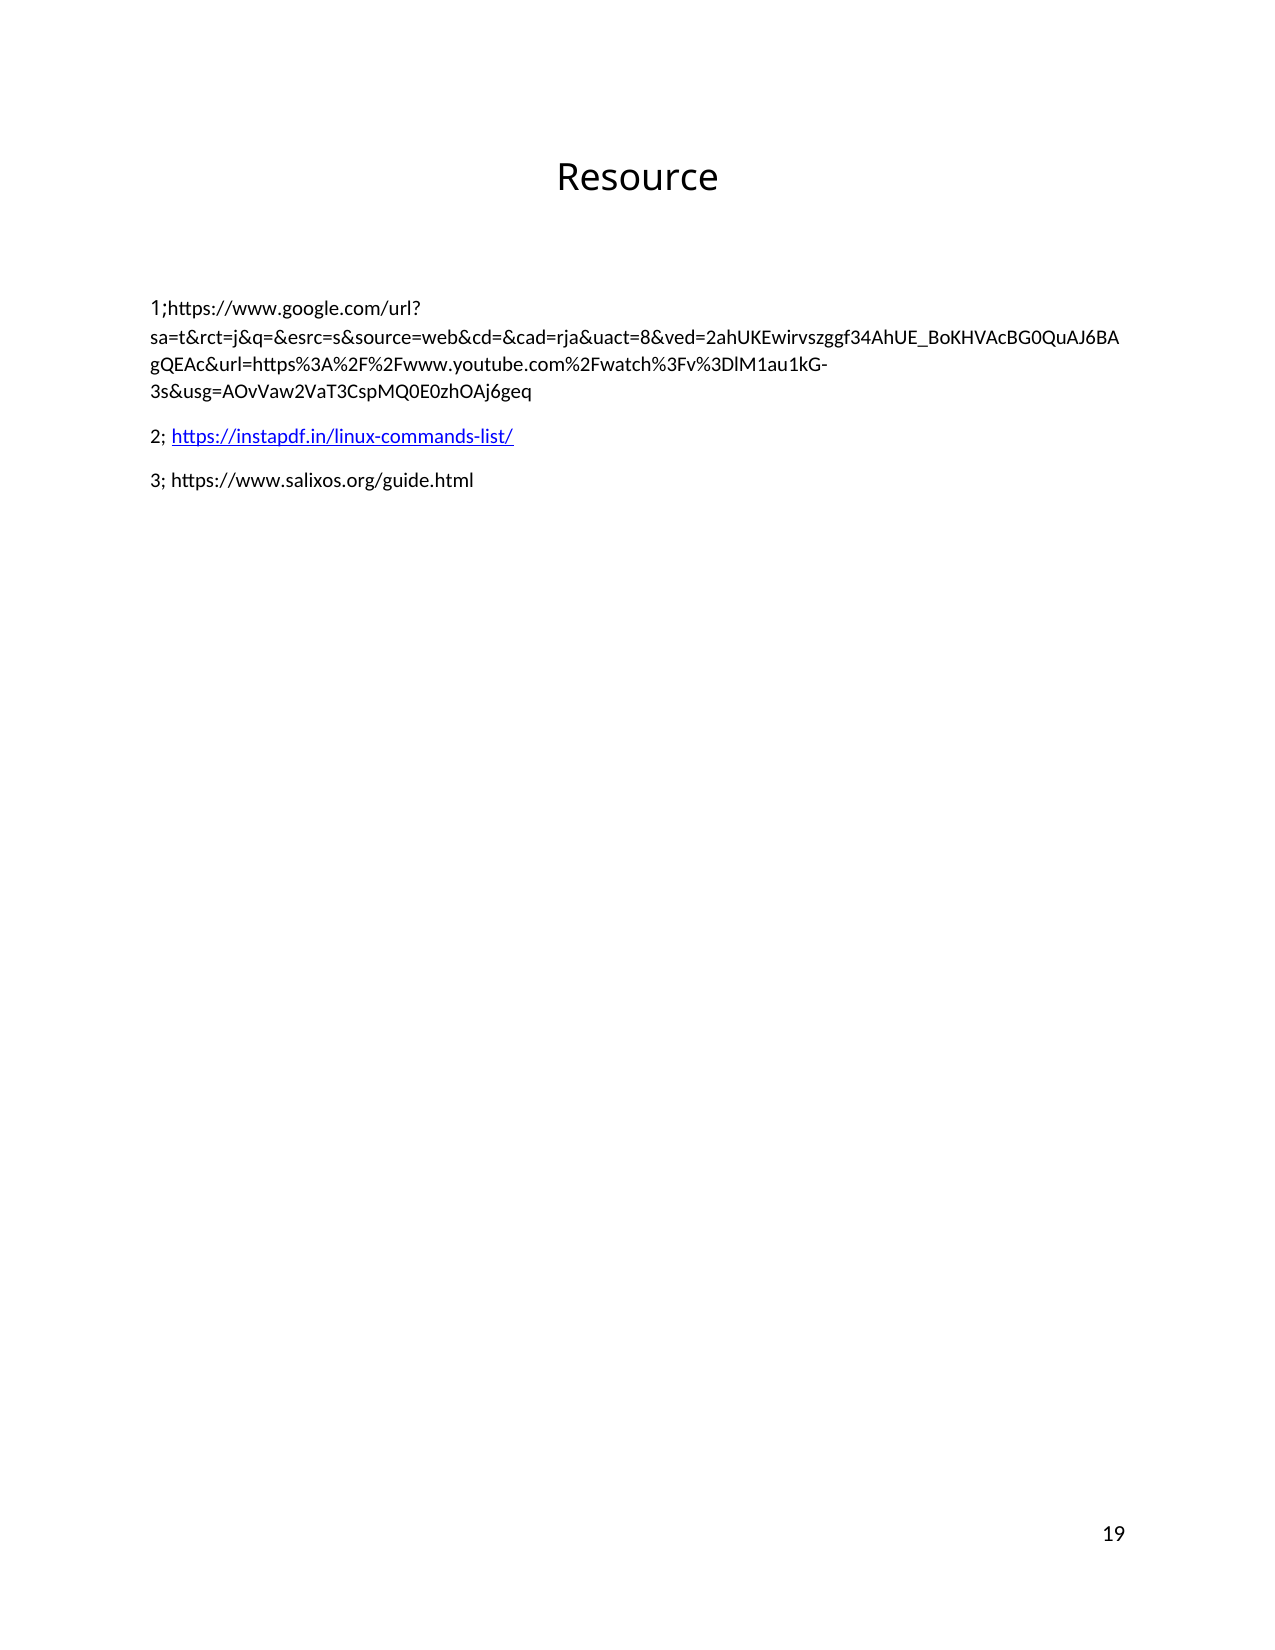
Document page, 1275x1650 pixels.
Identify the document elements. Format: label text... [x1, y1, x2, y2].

text 1;https://www.google.com/url?sa=t&rct=j&q=&esrc=s&source=web&cd=&cad=rja&uact=8&ved=2ahUKEwirvszggf34AhUE_BoKHVAcBG0QuAJ6BAgQEAc&url=https%3A%2F%2Fwww.youtube.com%2Fwatch%3Fv%3DlM1au1kG-3s&usg=AOvVaw2VaT3CspMQ0E0zhOAj6geq [150, 293, 1125, 404]
text Resource [150, 150, 1125, 201]
text 2; https://instapdf.in/linux-commands-list/ [150, 423, 1125, 448]
text 3; https://www.salixos.org/guide.html [150, 467, 1125, 492]
